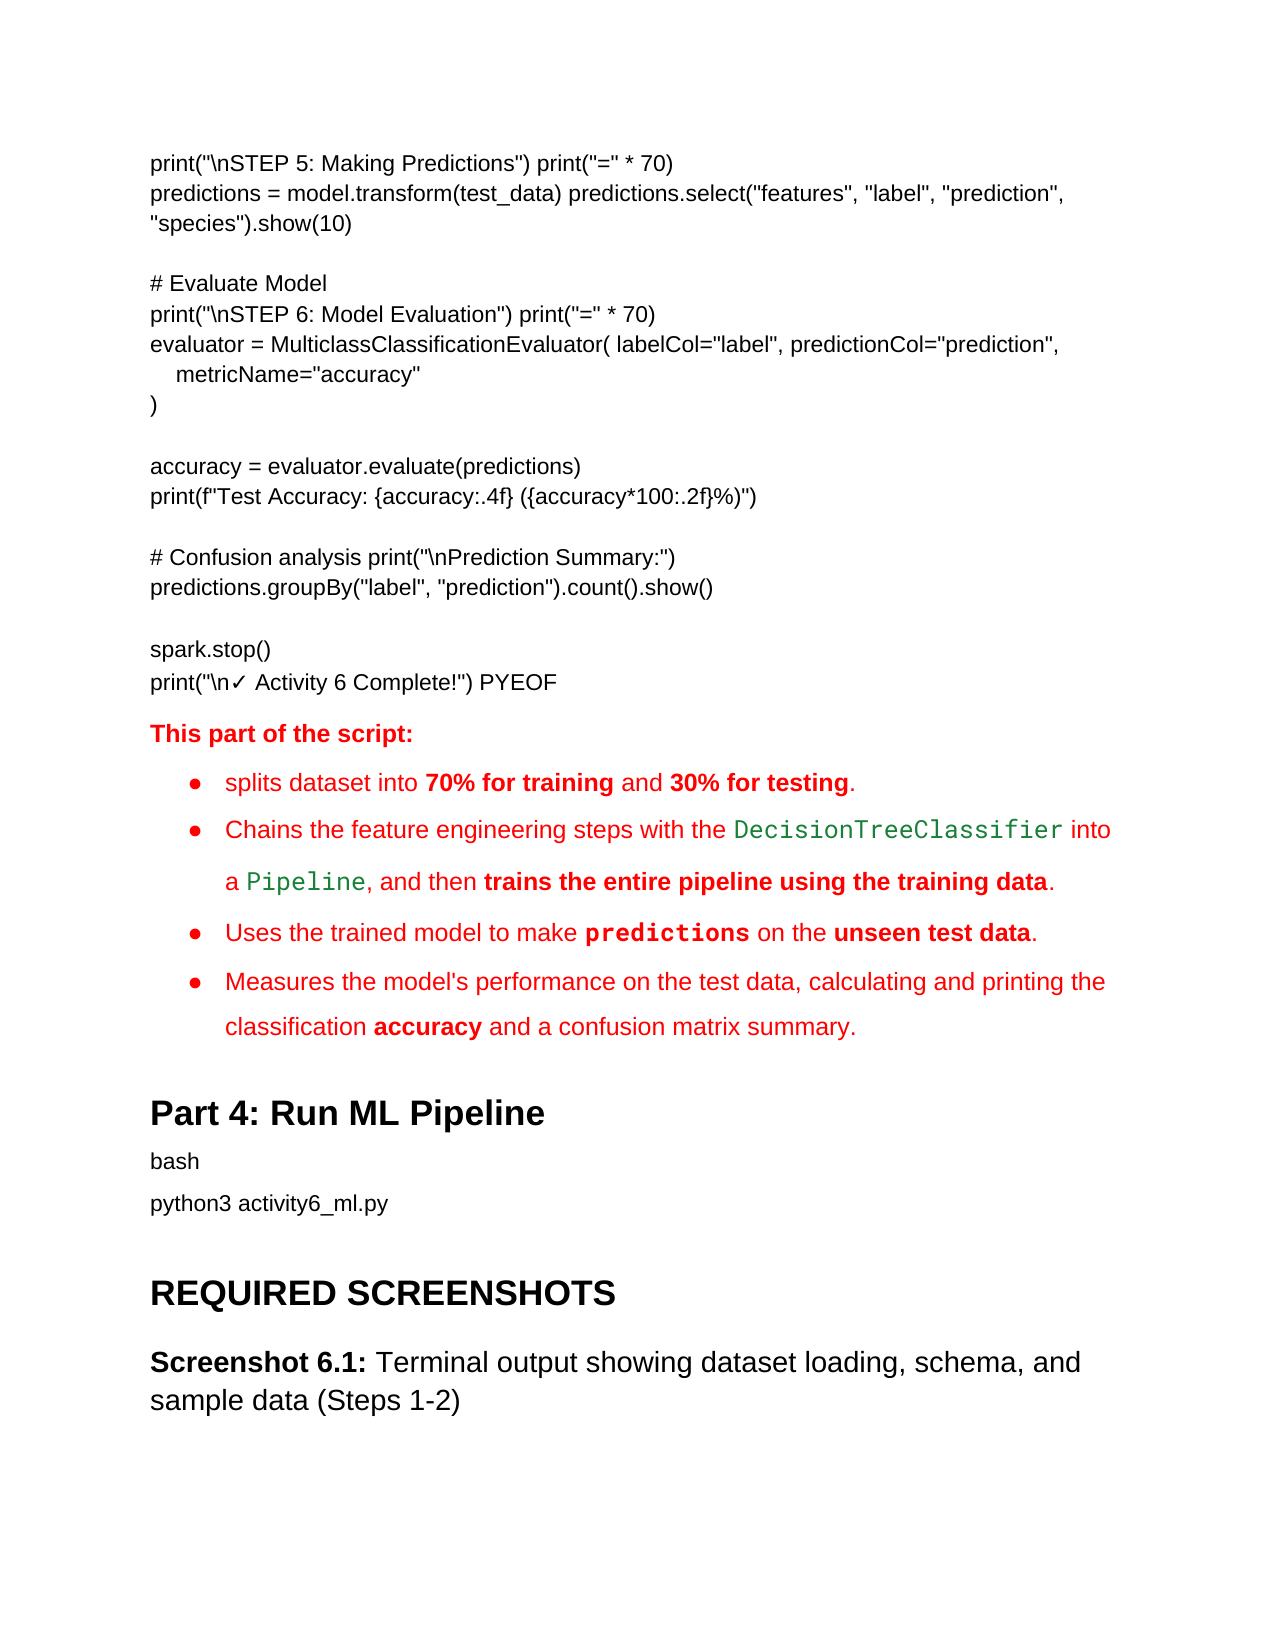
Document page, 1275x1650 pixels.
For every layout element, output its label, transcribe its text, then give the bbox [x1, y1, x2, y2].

text print(f"Test Accuracy: {accuracy:.4f} ({accuracy*100:.2f}%)") [150, 483, 1125, 509]
text print("\n✓ Activity 6 Complete!") PYEOF [150, 666, 1125, 697]
text print("\nSTEP 5: Making Predictions") print("=" * 70) [150, 150, 1125, 176]
text ) [150, 391, 1125, 418]
text # Evaluate Model [150, 270, 1125, 297]
text predictions.groupBy("label", "prediction").count().show() [150, 574, 1125, 600]
text print("\nSTEP 6: Model Evaluation") print("=" * 70) [150, 301, 1125, 327]
text predictions = model.transform(test_data) predictions.select("features", "label", "prediction", "species").show(10) [150, 180, 1125, 237]
text bash [150, 1148, 1125, 1174]
text spark.stop() [150, 636, 1125, 662]
subtitle REQUIRED SCREENSHOTS [150, 1273, 1125, 1313]
text This part of the script: [150, 719, 1125, 748]
list Measures the model's performance on the test data, calculating and printing the classification accuracy and a confusion matrix summary. [187, 967, 1125, 1040]
text python3 activity6_ml.py [150, 1190, 1125, 1217]
list Chains the feature engineering steps with the DecisionTreeClassifier into a Pipeline, and then trains the entire pipeline using the training data. [187, 812, 1125, 897]
list splits dataset into 70% for training and 30% for testing. [187, 768, 1125, 796]
text evaluator = MulticlassClassificationEvaluator( labelCol="label", predictionCol="prediction", metricName="accuracy" [150, 331, 1125, 387]
list Uses the trained model to make predictions on the unseen test data. [187, 915, 1125, 948]
text accuracy = evaluator.evaluate(predictions) [150, 453, 1125, 479]
text # Confusion analysis print("\nPrediction Summary:") [150, 544, 1125, 570]
subtitle Part 4: Run ML Pipeline [150, 1092, 1125, 1133]
text Screenshot 6.1: Terminal output showing dataset loading, schema, and sample data (Steps 1-2) [150, 1344, 1125, 1417]
